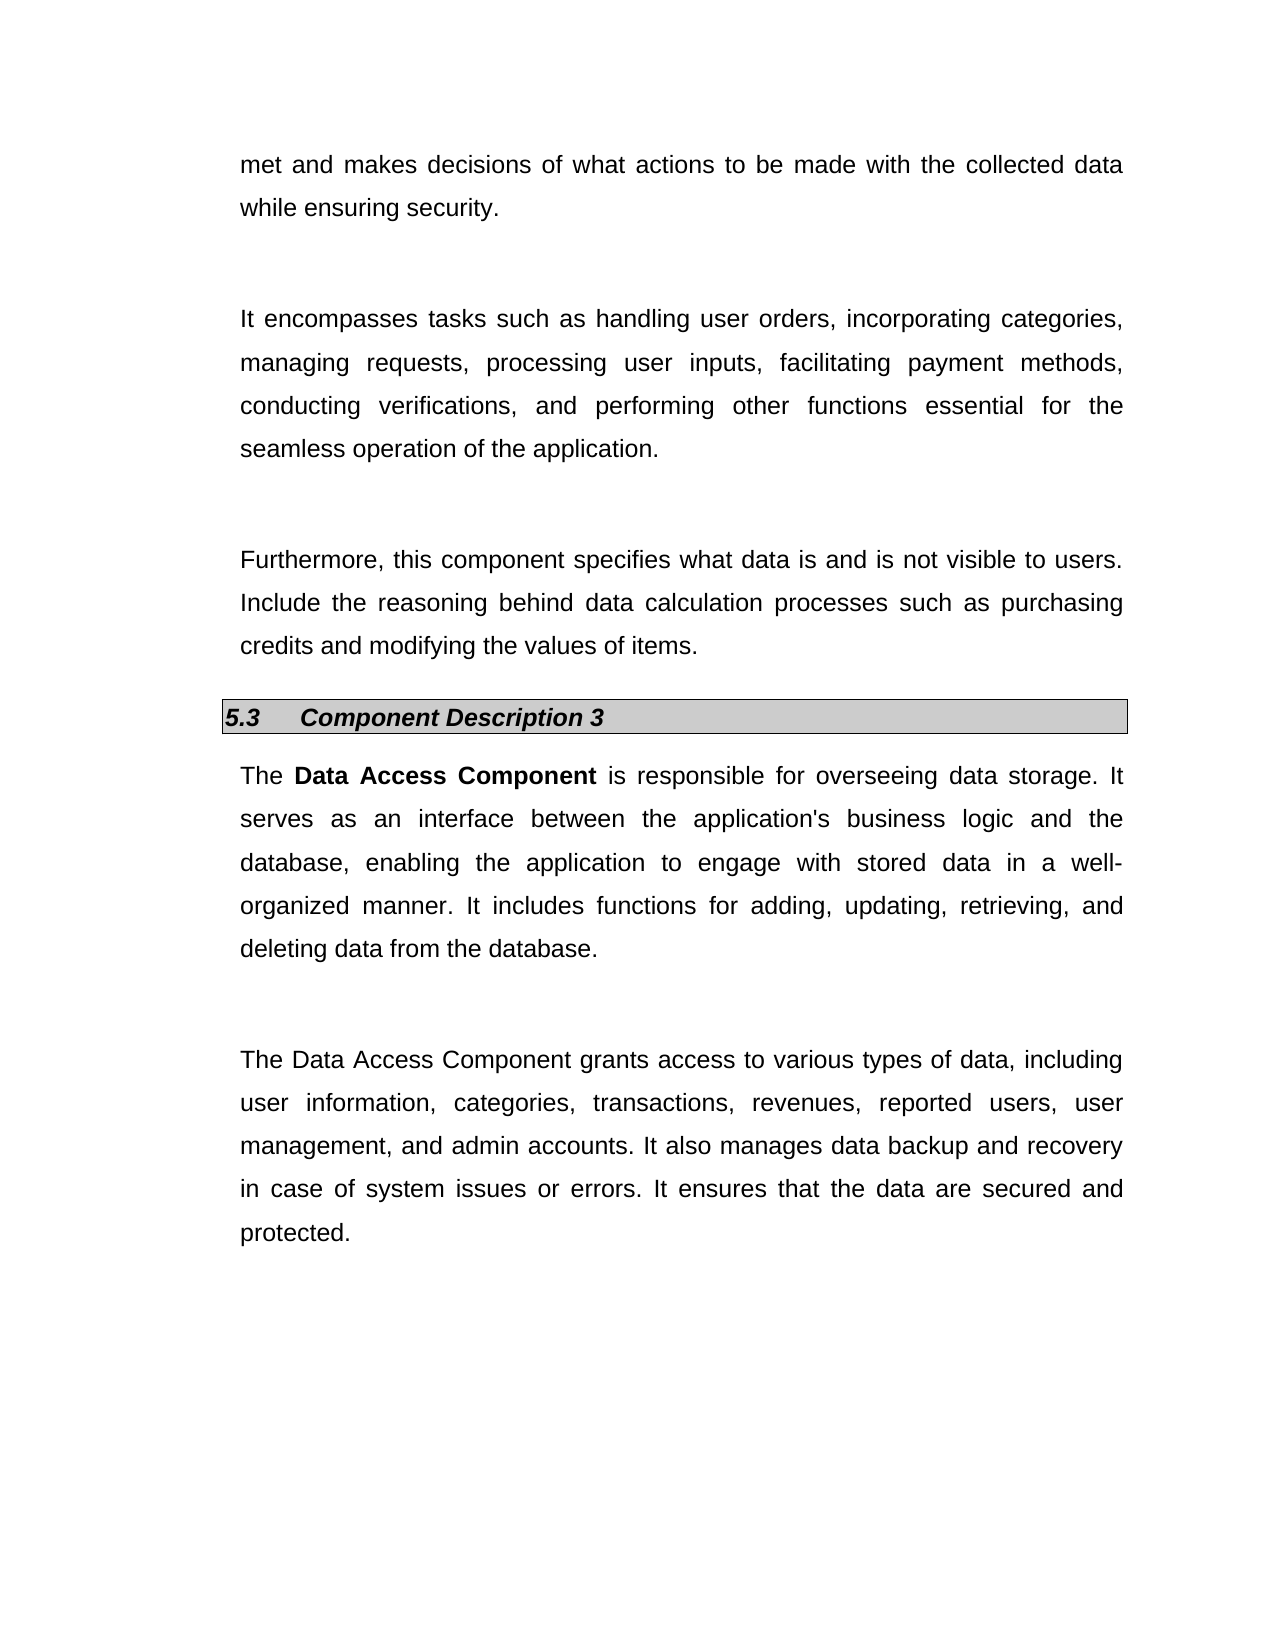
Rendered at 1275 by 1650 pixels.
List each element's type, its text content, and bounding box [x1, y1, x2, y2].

text It encompasses tasks such as handling user orders, incorporating categories, managing requests, processing user inputs, facilitating payment methods, conducting verifications, and performing other functions essential for the seamless operation of the application. [240, 304, 1125, 462]
text The Data Access Component grants access to various types of data, including user information, categories, transactions, revenues, reported users, user management, and admin accounts. It also manages data backup and recovery in case of system issues or errors. It ensures that the data are secured and protected. [240, 1045, 1125, 1246]
text The Data Access Component is responsible for overseeing data storage. It serves as an interface between the application's business logic and the database, enabling the application to engage with stored data in a well-organized manner. It includes functions for adding, updating, retrieving, and deleting data from the database. [240, 761, 1125, 962]
text Furthermore, this component specifies what data is and is not visible to users. Include the reasoning behind data calculation processes such as purchasing credits and modifying the values of items. [240, 545, 1125, 660]
subtitle 5.3 Component Description 3 [223, 700, 1127, 733]
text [240, 150, 1125, 222]
